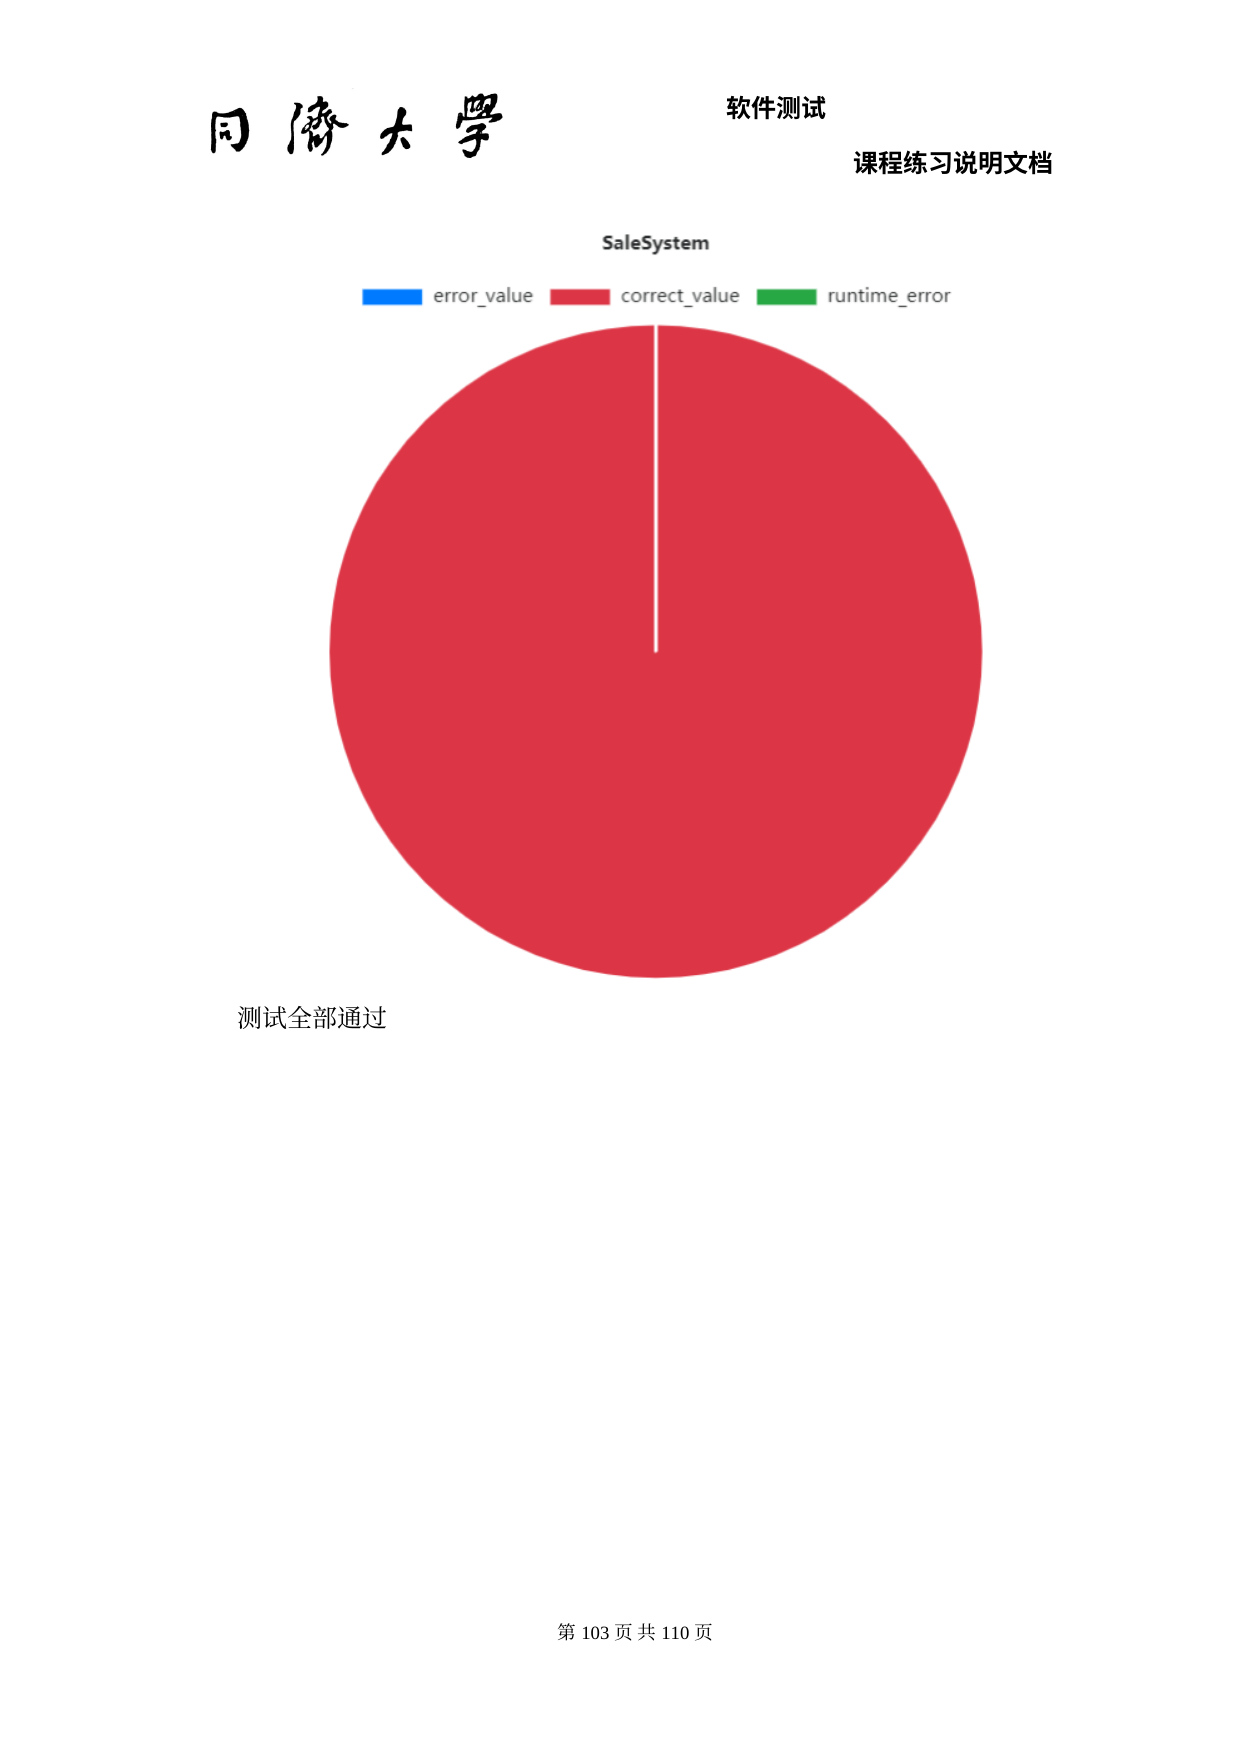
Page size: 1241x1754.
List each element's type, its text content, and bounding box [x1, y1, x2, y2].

picture [237, 202, 1034, 984]
picture [188, 86, 520, 165]
text 测试全部通过 [187, 998, 1053, 1034]
